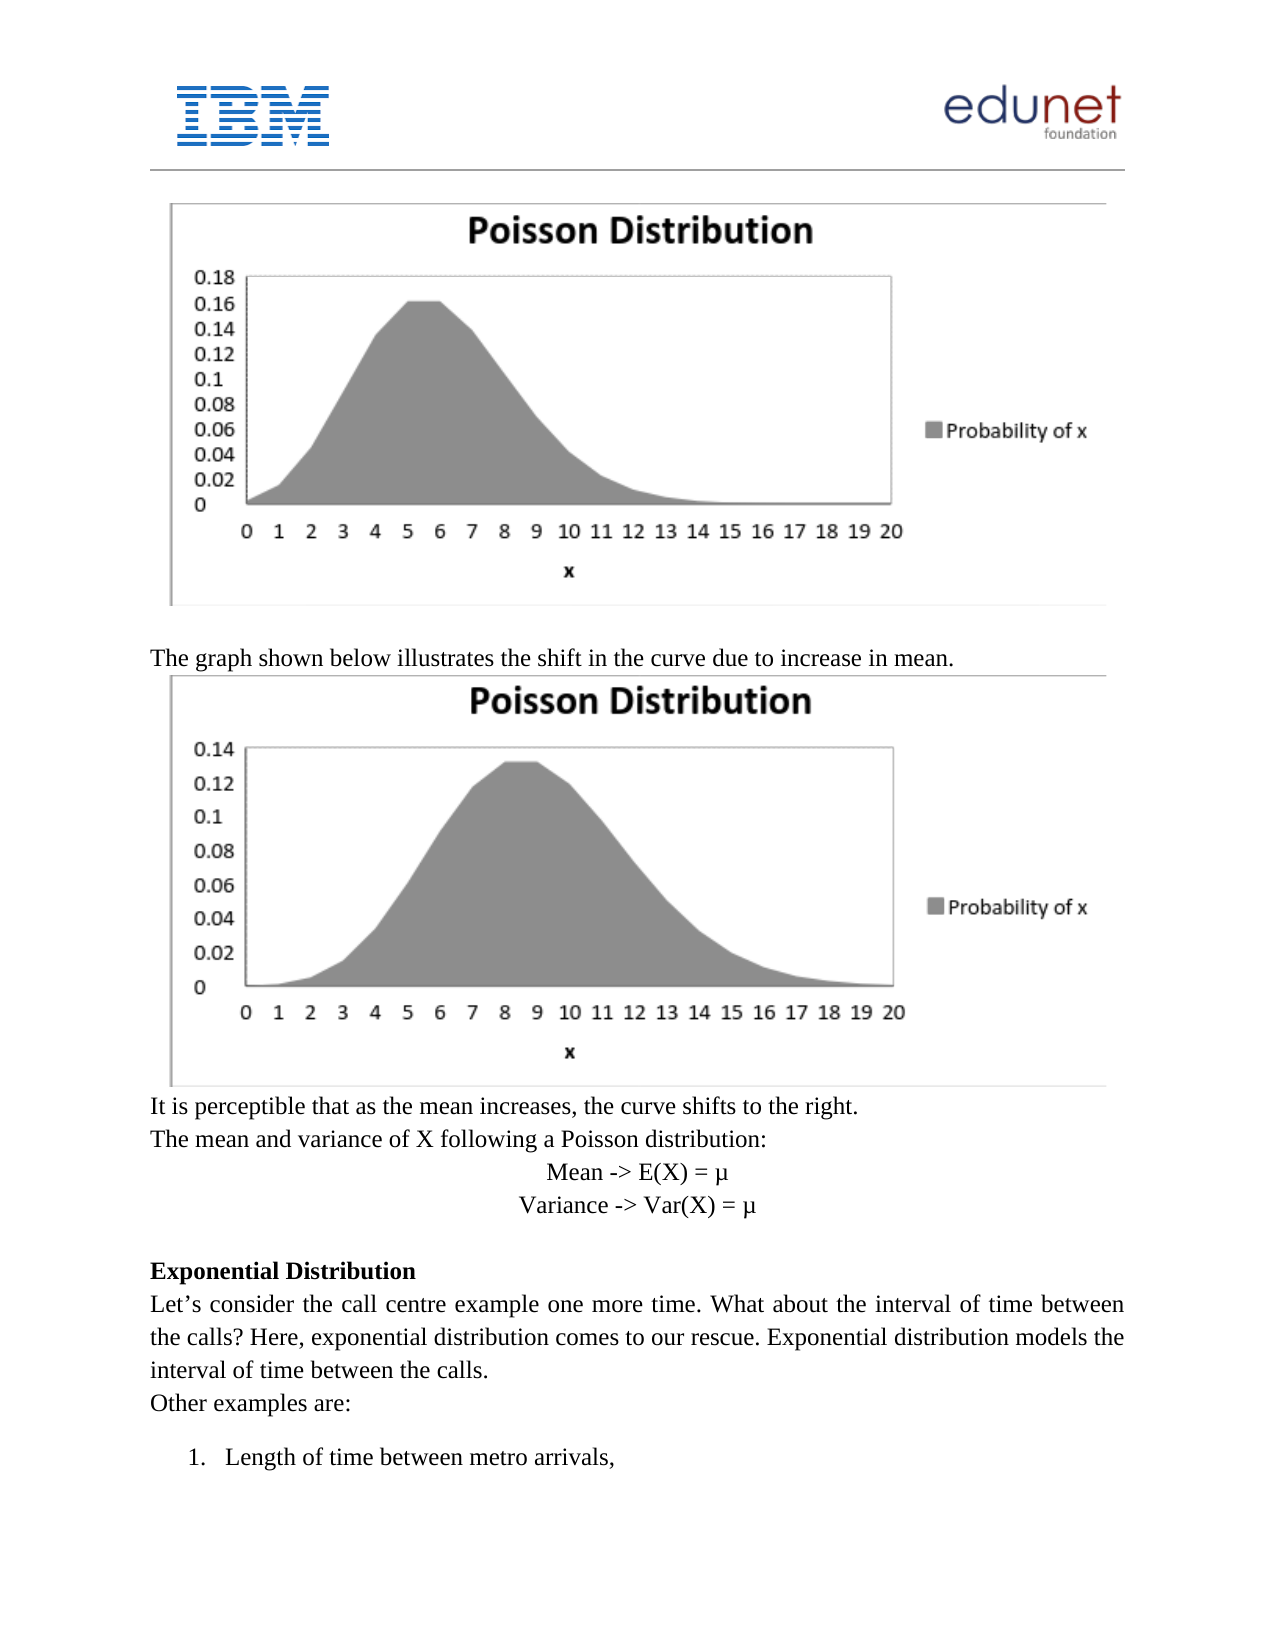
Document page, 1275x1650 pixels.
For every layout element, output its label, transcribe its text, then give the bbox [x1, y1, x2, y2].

picture [168, 675, 1107, 1087]
text The graph shown below illustrates the shift in the curve due to increase in mean. [150, 643, 1125, 671]
text Mean -> E(X) = µ [150, 1157, 1125, 1186]
text Variance -> Var(X) = µ [150, 1190, 1125, 1219]
subtitle Exponential Distribution [150, 1256, 1125, 1285]
picture [168, 203, 1107, 606]
text The mean and variance of X following a Poisson distribution: [150, 1124, 1125, 1153]
text It is perceptible that as the mean increases, the curve shifts to the right. [150, 1091, 1125, 1119]
text Other examples are: [150, 1388, 1125, 1417]
text Let’s consider the call centre example one more time. What about the interval of time between the calls? Here, exponential distribution comes to our rescue. Exponential distribution models the interval of time between the calls. [150, 1289, 1125, 1384]
list Length of time between metro arrivals, [187, 1442, 1125, 1471]
